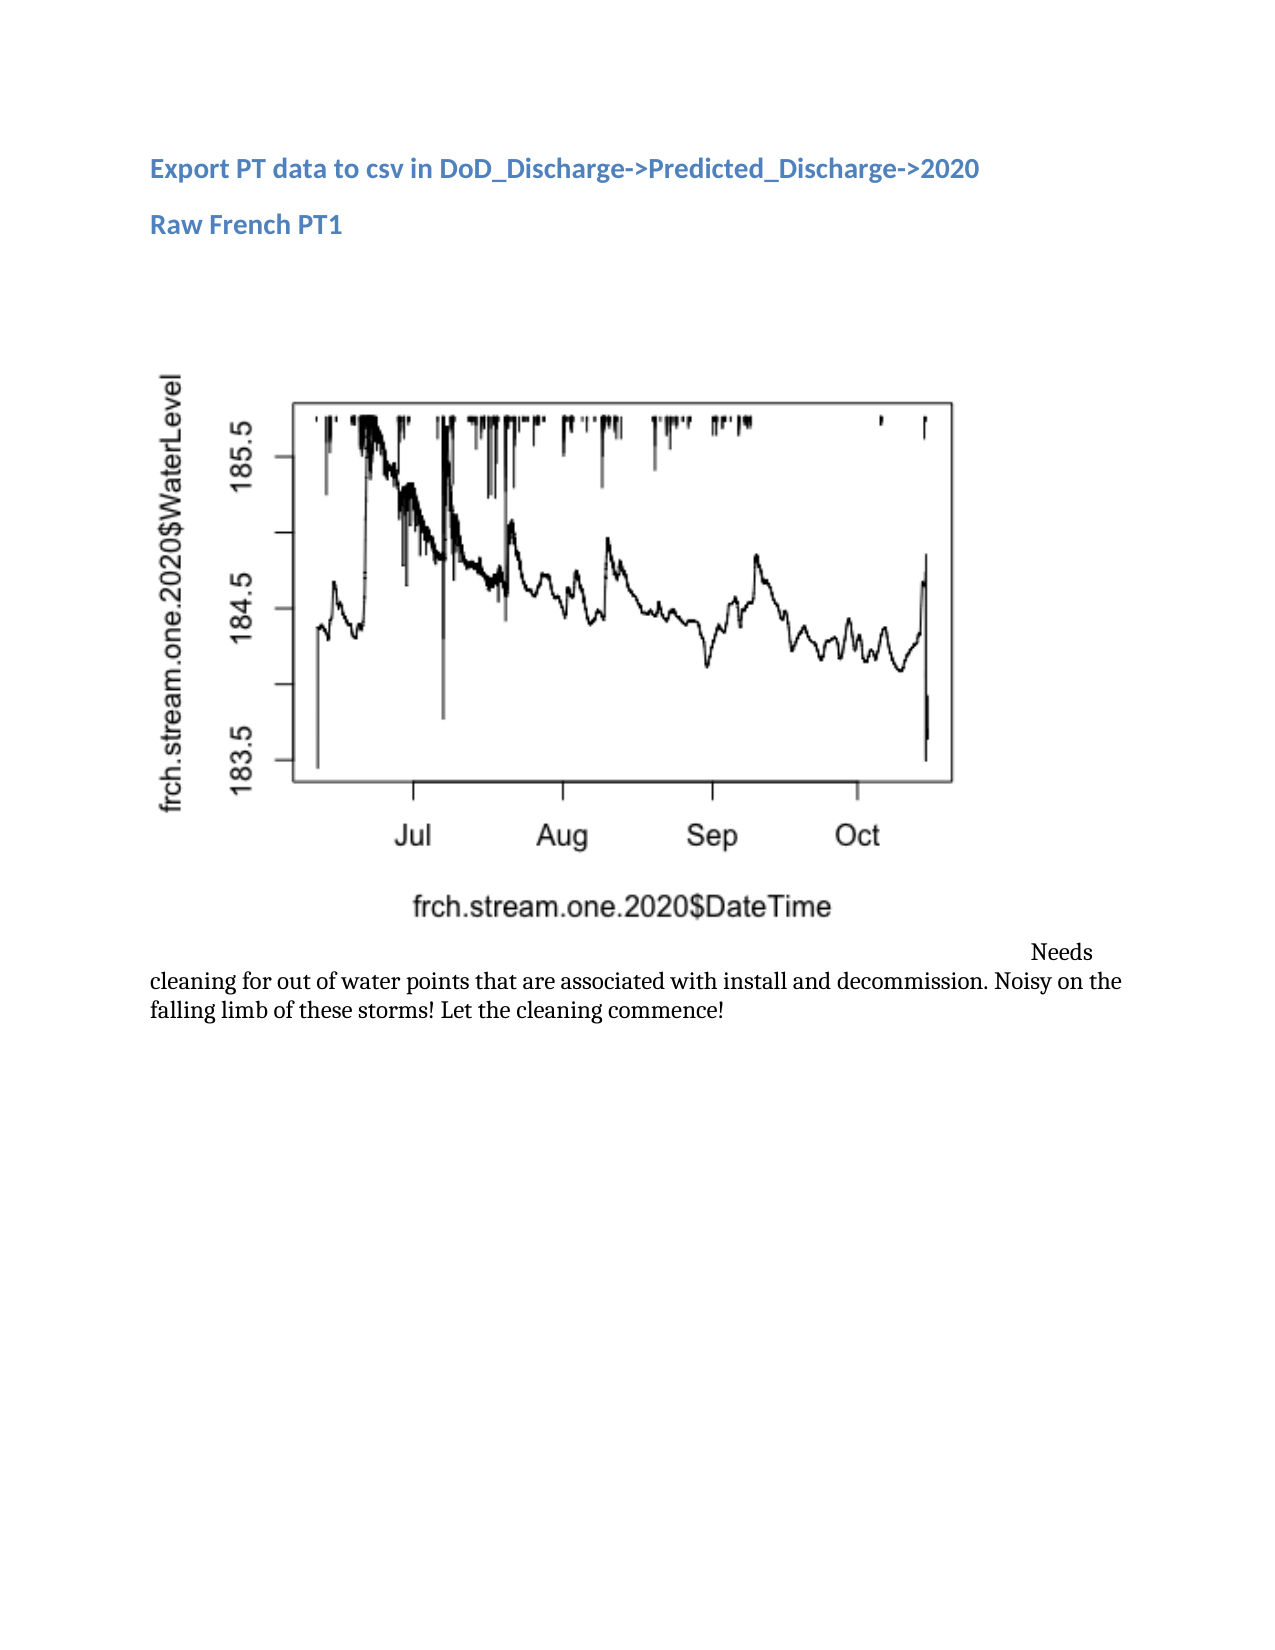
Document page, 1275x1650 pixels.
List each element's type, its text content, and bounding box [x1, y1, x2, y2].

subtitle Export PT data to csv in DoD_Discharge->Predicted_Discharge->2020 [150, 150, 1125, 186]
subtitle Raw French PT1 [150, 206, 1125, 242]
picture [150, 260, 1025, 961]
